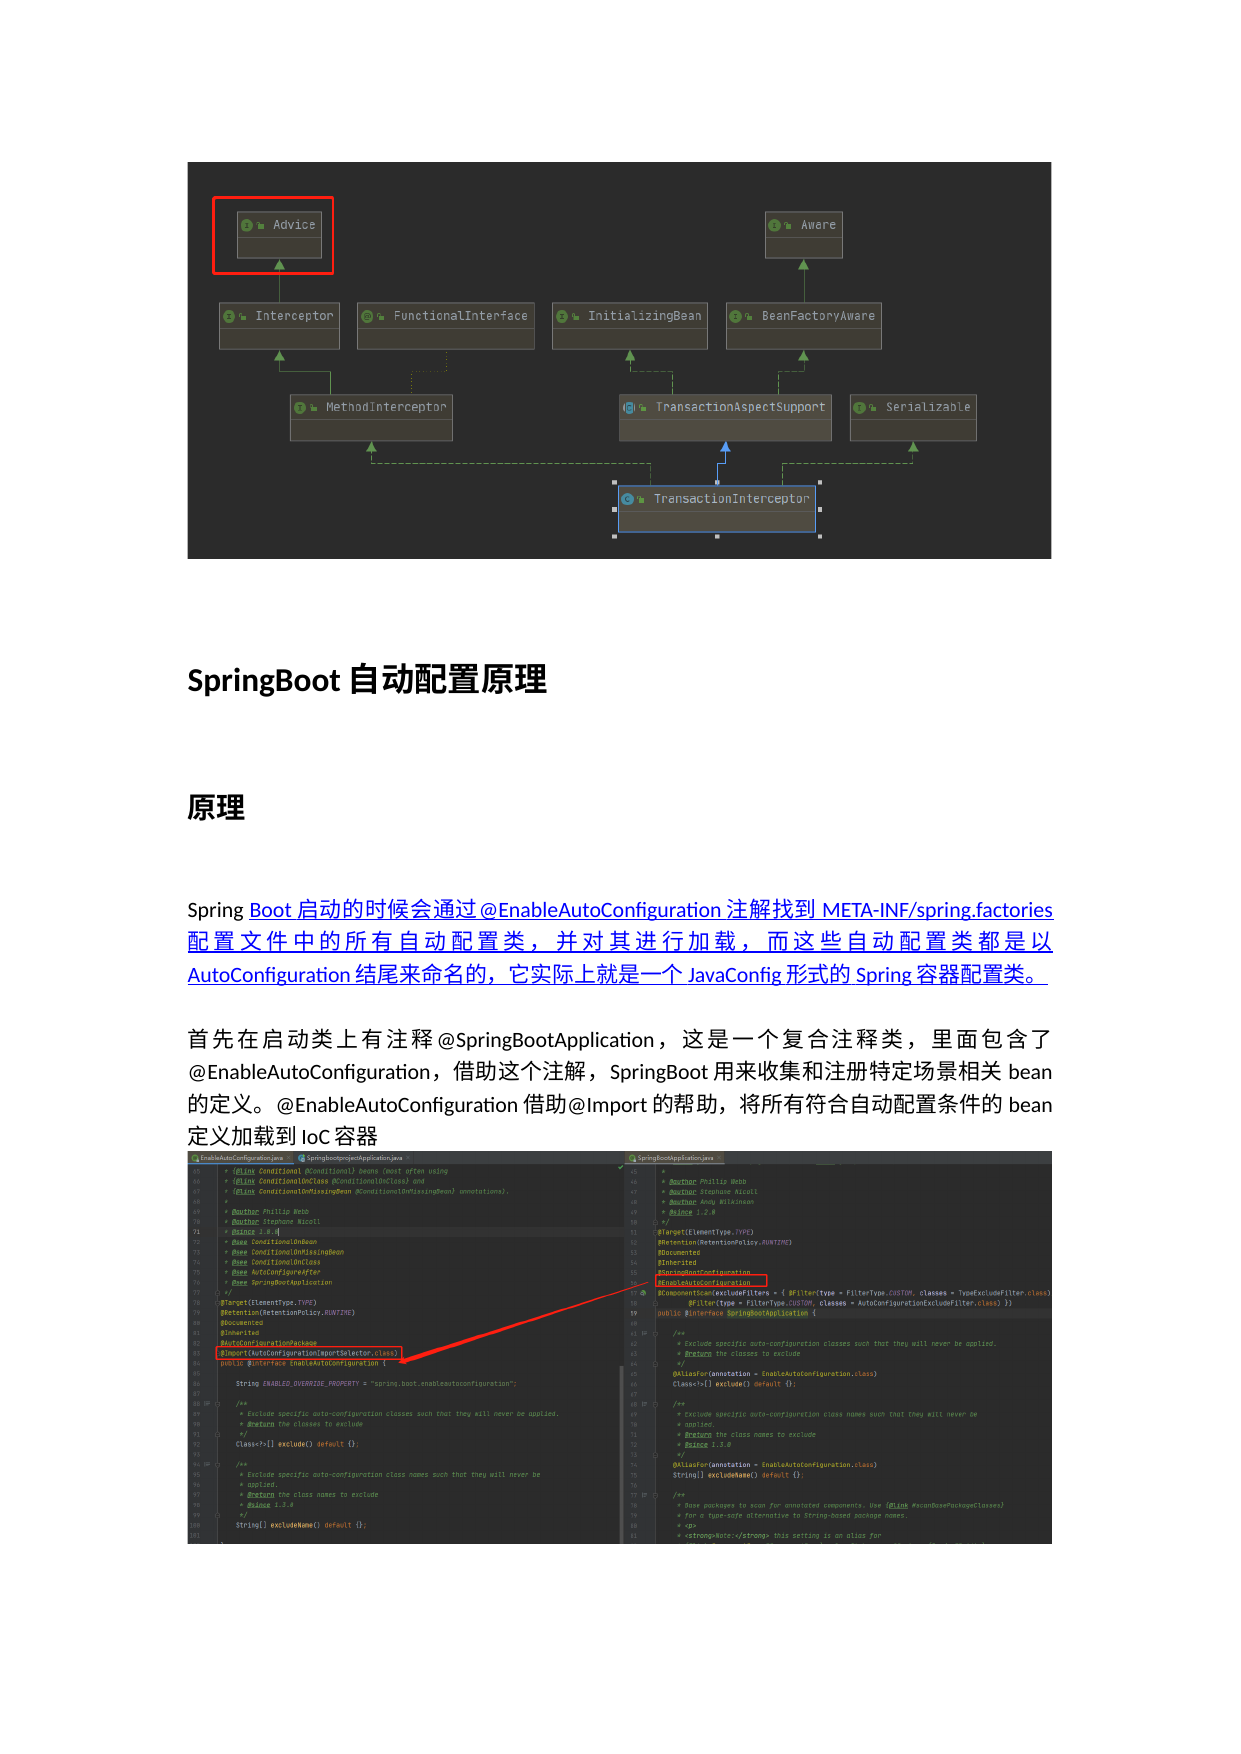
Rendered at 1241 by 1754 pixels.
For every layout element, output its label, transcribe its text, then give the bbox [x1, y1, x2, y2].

picture [187, 1151, 1052, 1544]
picture [187, 162, 1052, 559]
text Spring Boot启动的时候会通过@EnableAutoConfiguration注解找到META-INF/spring.factories配置文件中的所有自动配置类，并对其进行加载，而这些自动配置类都是以AutoConfiguration结尾来命名的，它实际上就是一个JavaConfig形式的Spring容器配置类。 [187, 891, 1053, 951]
text Spring Boot启动的时候会通过@EnableAutoConfiguration注解找到META-INF/spring.factories配置文件中的所有自动配置类，并对其进行加载，而这些自动配置类都是以AutoConfiguration结尾来命名的，它实际上就是一个JavaConfig形式的Spring容器配置类。 [187, 952, 1053, 989]
text 首先在启动类上有注释@SpringBootApplication，这是一个复合注释类，里面包含了@EnableAutoConfiguration，借助这个注解，SpringBoot用来收集和注册特定场景相关bean的定义。@EnableAutoConfiguration借助@Import的帮助，将所有符合自动配置条件的bean定义加载到IoC容器 [187, 1021, 1053, 1151]
subtitle SpringBoot自动配置原理 [187, 644, 1053, 709]
subtitle 原理 [187, 773, 1053, 838]
